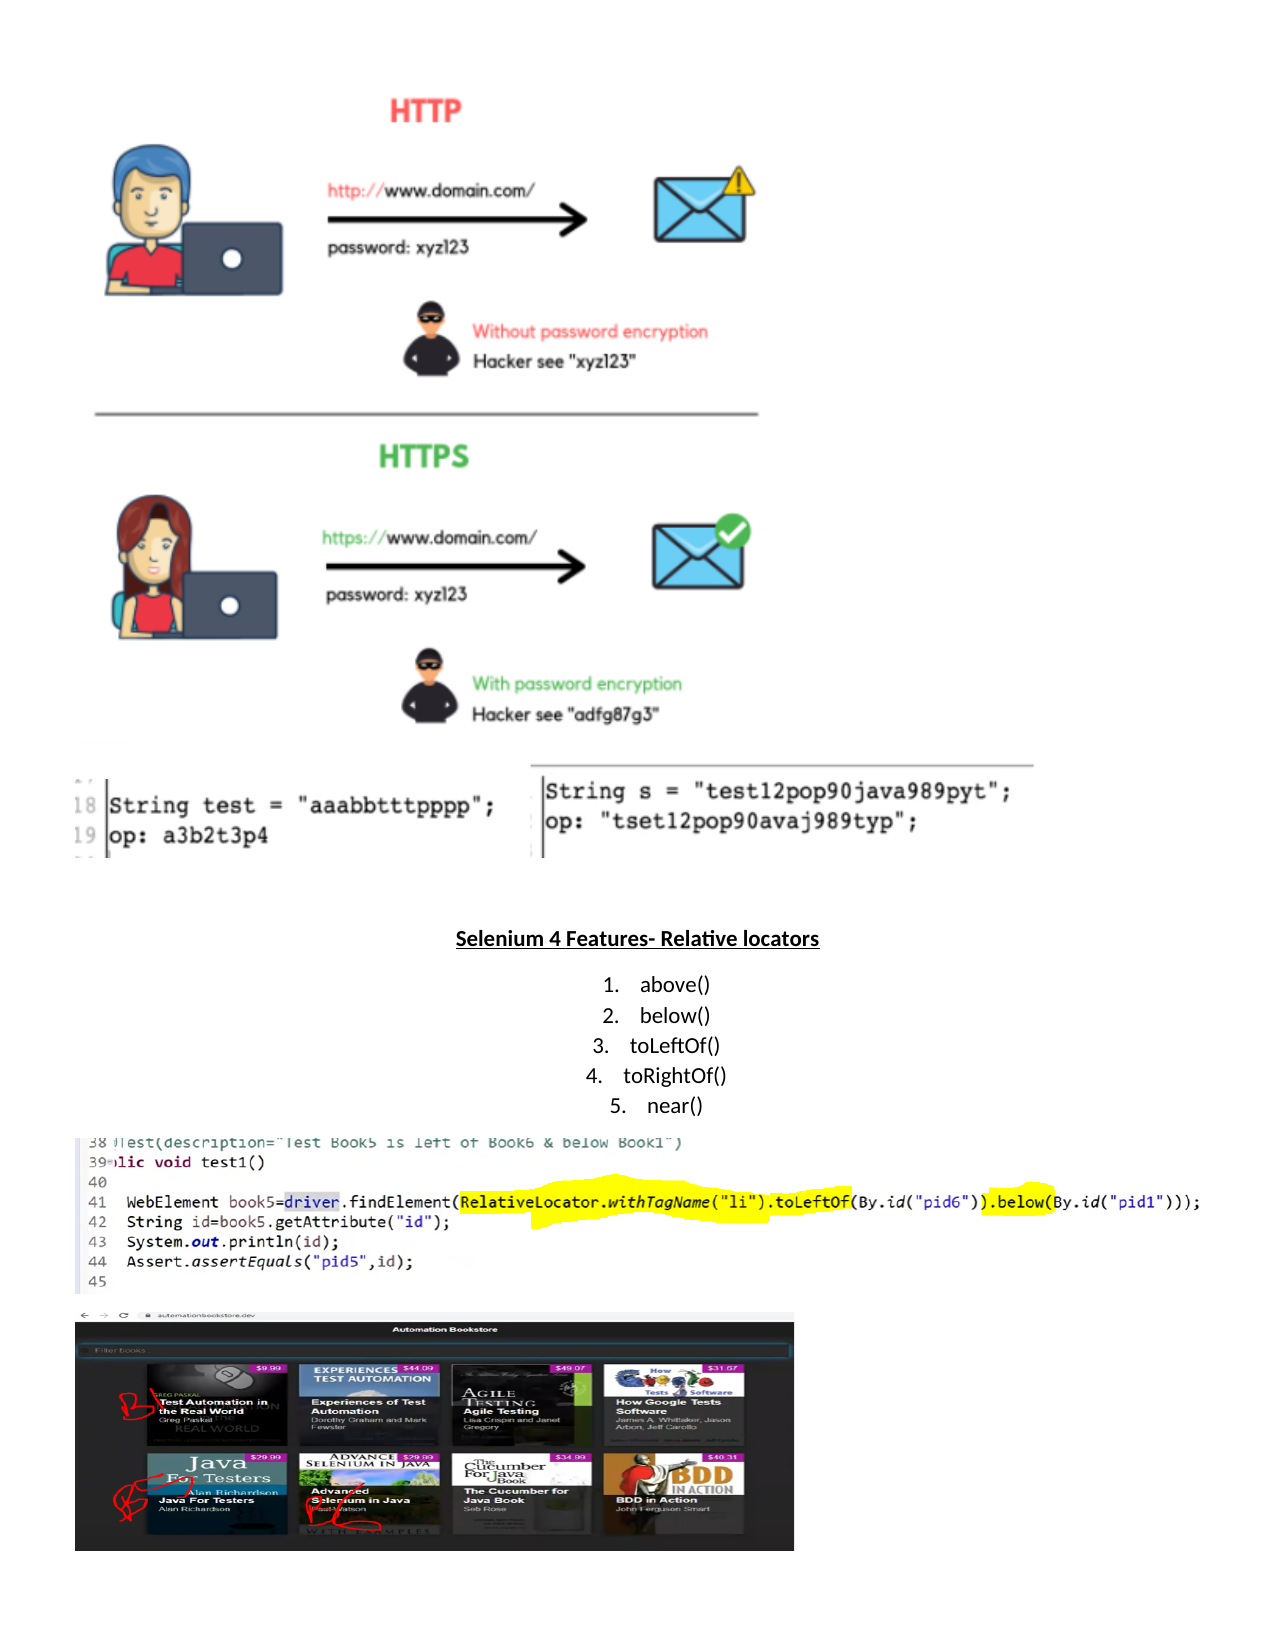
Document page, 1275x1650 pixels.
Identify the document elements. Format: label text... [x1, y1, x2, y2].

list below() [112, 1001, 1200, 1029]
picture [530, 762, 1034, 858]
picture [75, 1138, 1200, 1294]
list toLeftOf() [112, 1031, 1200, 1059]
list above() [112, 971, 1200, 998]
picture [75, 75, 786, 744]
list near() [112, 1091, 1200, 1119]
list toRightOf() [112, 1061, 1200, 1089]
text Selenium 4 Features- Relative locators [75, 924, 1200, 952]
picture [75, 779, 521, 858]
picture [75, 1312, 795, 1551]
